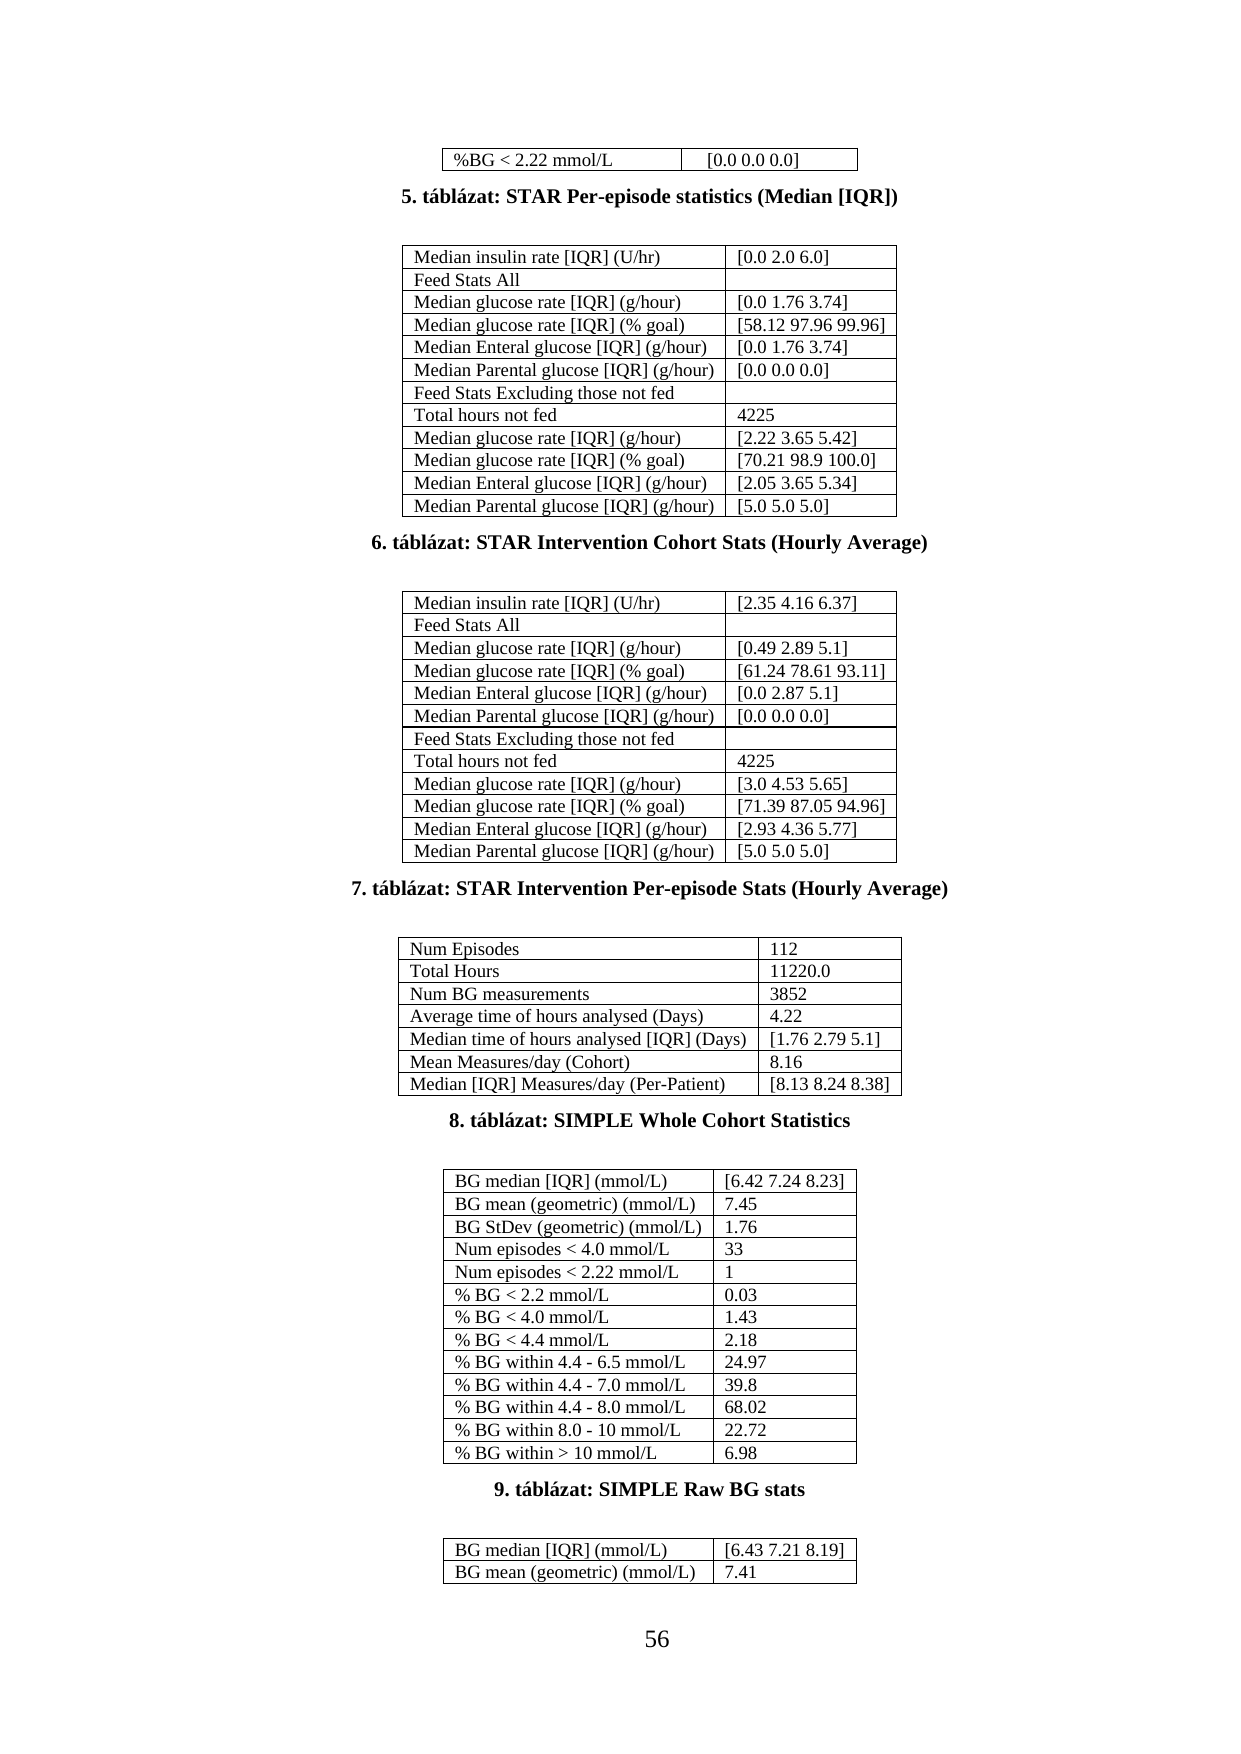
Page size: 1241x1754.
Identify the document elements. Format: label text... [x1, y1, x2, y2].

table_cell Average time of hours analysed (Days) [399, 1005, 758, 1027]
table_cell Feed Stats Excluding those not fed [403, 728, 725, 749]
table_cell 4.22 [759, 1005, 901, 1027]
table_cell Total hours not fed [403, 404, 725, 426]
table_cell 11220.0 [759, 960, 901, 982]
table_cell Median Parental glucose [IQR] (g/hour) [403, 705, 725, 726]
table_cell % BG within 4.4 - 7.0 mmol/L [444, 1374, 713, 1395]
table_header [6.42 7.24 8.23] [714, 1170, 856, 1192]
table_cell Median Enteral glucose [IQR] (g/hour) [403, 472, 725, 493]
table_header 112 [759, 938, 901, 959]
table_cell Median Parental glucose [IQR] (g/hour) [403, 359, 725, 381]
table_cell [0.0 1.76 3.74] [726, 291, 896, 313]
table_cell % BG < 2.2 mmol/L [444, 1284, 713, 1305]
table_cell [0.0 0.0 0.0] [726, 359, 896, 381]
table_cell [0.49 2.89 5.1] [726, 637, 896, 658]
table_cell 7.41 [714, 1561, 856, 1583]
table_cell Median glucose rate [IQR] (% goal) [403, 449, 725, 471]
table_cell [0.0 2.87 5.1] [726, 682, 896, 704]
table_cell Feed Stats All [403, 269, 725, 290]
table_cell % BG < 4.0 mmol/L [444, 1306, 713, 1328]
table_cell [726, 614, 896, 636]
table_cell 3852 [759, 983, 901, 1004]
table_header Median insulin rate [IQR] (U/hr) [403, 592, 725, 613]
table_cell Median glucose rate [IQR] (g/hour) [403, 427, 725, 448]
table_header [6.43 7.21 8.19] [714, 1539, 856, 1560]
table_cell 33 [714, 1238, 856, 1260]
table_cell Num episodes < 2.22 mmol/L [444, 1261, 713, 1282]
table_cell % BG within 4.4 - 8.0 mmol/L [444, 1396, 713, 1418]
table_cell [0.0 0.0 0.0] [726, 705, 896, 726]
table_cell BG StDev (geometric) (mmol/L) [444, 1216, 713, 1237]
table_cell 6.98 [714, 1442, 856, 1463]
table_cell Median Parental glucose [IQR] (g/hour) [403, 840, 725, 862]
table_cell % BG within 8.0 - 10 mmol/L [444, 1419, 713, 1441]
table_cell [726, 269, 896, 290]
table_cell [70.21 98.9 100.0] [726, 449, 896, 471]
table_cell Median glucose rate [IQR] (% goal) [403, 660, 725, 681]
table_cell Feed Stats Excluding those not fed [403, 382, 725, 403]
table_cell [61.24 78.61 93.11] [726, 660, 896, 681]
table_cell [5.0 5.0 5.0] [726, 840, 896, 862]
table_cell [3.0 4.53 5.65] [726, 773, 896, 794]
table_cell % BG within > 10 mmol/L [444, 1442, 713, 1463]
table_cell BG mean (geometric) (mmol/L) [444, 1561, 713, 1583]
table_header [2.35 4.16 6.37] [726, 592, 896, 613]
table_cell 4225 [726, 404, 896, 426]
text 6. táblázat: STAR Intervention Cohort Stats (Hourly Average) [207, 530, 1092, 554]
table_cell [726, 382, 896, 403]
table_header [0.0 2.0 6.0] [726, 246, 896, 267]
table_cell 7.45 [714, 1193, 856, 1214]
table_cell [5.0 5.0 5.0] [726, 495, 896, 516]
table_cell Total Hours [399, 960, 758, 982]
table_cell [0.0 0.0 0.0] [682, 149, 857, 170]
text 7. táblázat: STAR Intervention Per-episode Stats (Hourly Average) [207, 876, 1092, 899]
table_cell [8.13 8.24 8.38] [759, 1073, 901, 1095]
table_cell [1.76 2.79 5.1] [759, 1028, 901, 1049]
table_cell 1.43 [714, 1306, 856, 1328]
table_cell Median Enteral glucose [IQR] (g/hour) [403, 682, 725, 704]
table_cell 22.72 [714, 1419, 856, 1441]
table_cell BG mean (geometric) (mmol/L) [444, 1193, 713, 1214]
table_cell 68.02 [714, 1396, 856, 1418]
table_cell [58.12 97.96 99.96] [726, 314, 896, 335]
table_cell 0.03 [714, 1284, 856, 1305]
table_cell 24.97 [714, 1351, 856, 1373]
table_header BG median [IQR] (mmol/L) [444, 1539, 713, 1560]
table_cell Total hours not fed [403, 750, 725, 772]
table_cell [2.05 3.65 5.34] [726, 472, 896, 493]
table_cell Median Enteral glucose [IQR] (g/hour) [403, 336, 725, 358]
table_cell Median glucose rate [IQR] (g/hour) [403, 637, 725, 658]
table_cell 8.16 [759, 1051, 901, 1072]
table_cell Median time of hours analysed [IQR] (Days) [399, 1028, 758, 1049]
table_cell Median glucose rate [IQR] (g/hour) [403, 773, 725, 794]
table_cell [71.39 87.05 94.96] [726, 795, 896, 817]
table_cell 1.76 [714, 1216, 856, 1237]
table_cell %BG < 2.22 mmol/L [443, 149, 681, 170]
table_cell 2.18 [714, 1329, 856, 1350]
table_cell Mean Measures/day (Cohort) [399, 1051, 758, 1072]
table_cell 39.8 [714, 1374, 856, 1395]
table_cell Median Parental glucose [IQR] (g/hour) [403, 495, 725, 516]
table_cell Median Enteral glucose [IQR] (g/hour) [403, 818, 725, 839]
table_header BG median [IQR] (mmol/L) [444, 1170, 713, 1192]
table_cell Median glucose rate [IQR] (g/hour) [403, 291, 725, 313]
table_header Median insulin rate [IQR] (U/hr) [403, 246, 725, 267]
table_cell [2.93 4.36 5.77] [726, 818, 896, 839]
table_cell % BG within 4.4 - 6.5 mmol/L [444, 1351, 713, 1373]
text 5. táblázat: STAR Per-episode statistics (Median [IQR]) [207, 184, 1092, 208]
table_cell Median glucose rate [IQR] (% goal) [403, 314, 725, 335]
table_cell Feed Stats All [403, 614, 725, 636]
table_cell Num BG measurements [399, 983, 758, 1004]
table_cell [2.22 3.65 5.42] [726, 427, 896, 448]
table_cell 1 [714, 1261, 856, 1282]
table_cell [0.0 1.76 3.74] [726, 336, 896, 358]
table_cell Num episodes < 4.0 mmol/L [444, 1238, 713, 1260]
table_cell 4225 [726, 750, 896, 772]
table_cell % BG < 4.4 mmol/L [444, 1329, 713, 1350]
table_cell [726, 728, 896, 749]
table_cell Median [IQR] Measures/day (Per-Patient) [399, 1073, 758, 1095]
table_cell Median glucose rate [IQR] (% goal) [403, 795, 725, 817]
table_header Num Episodes [399, 938, 758, 959]
